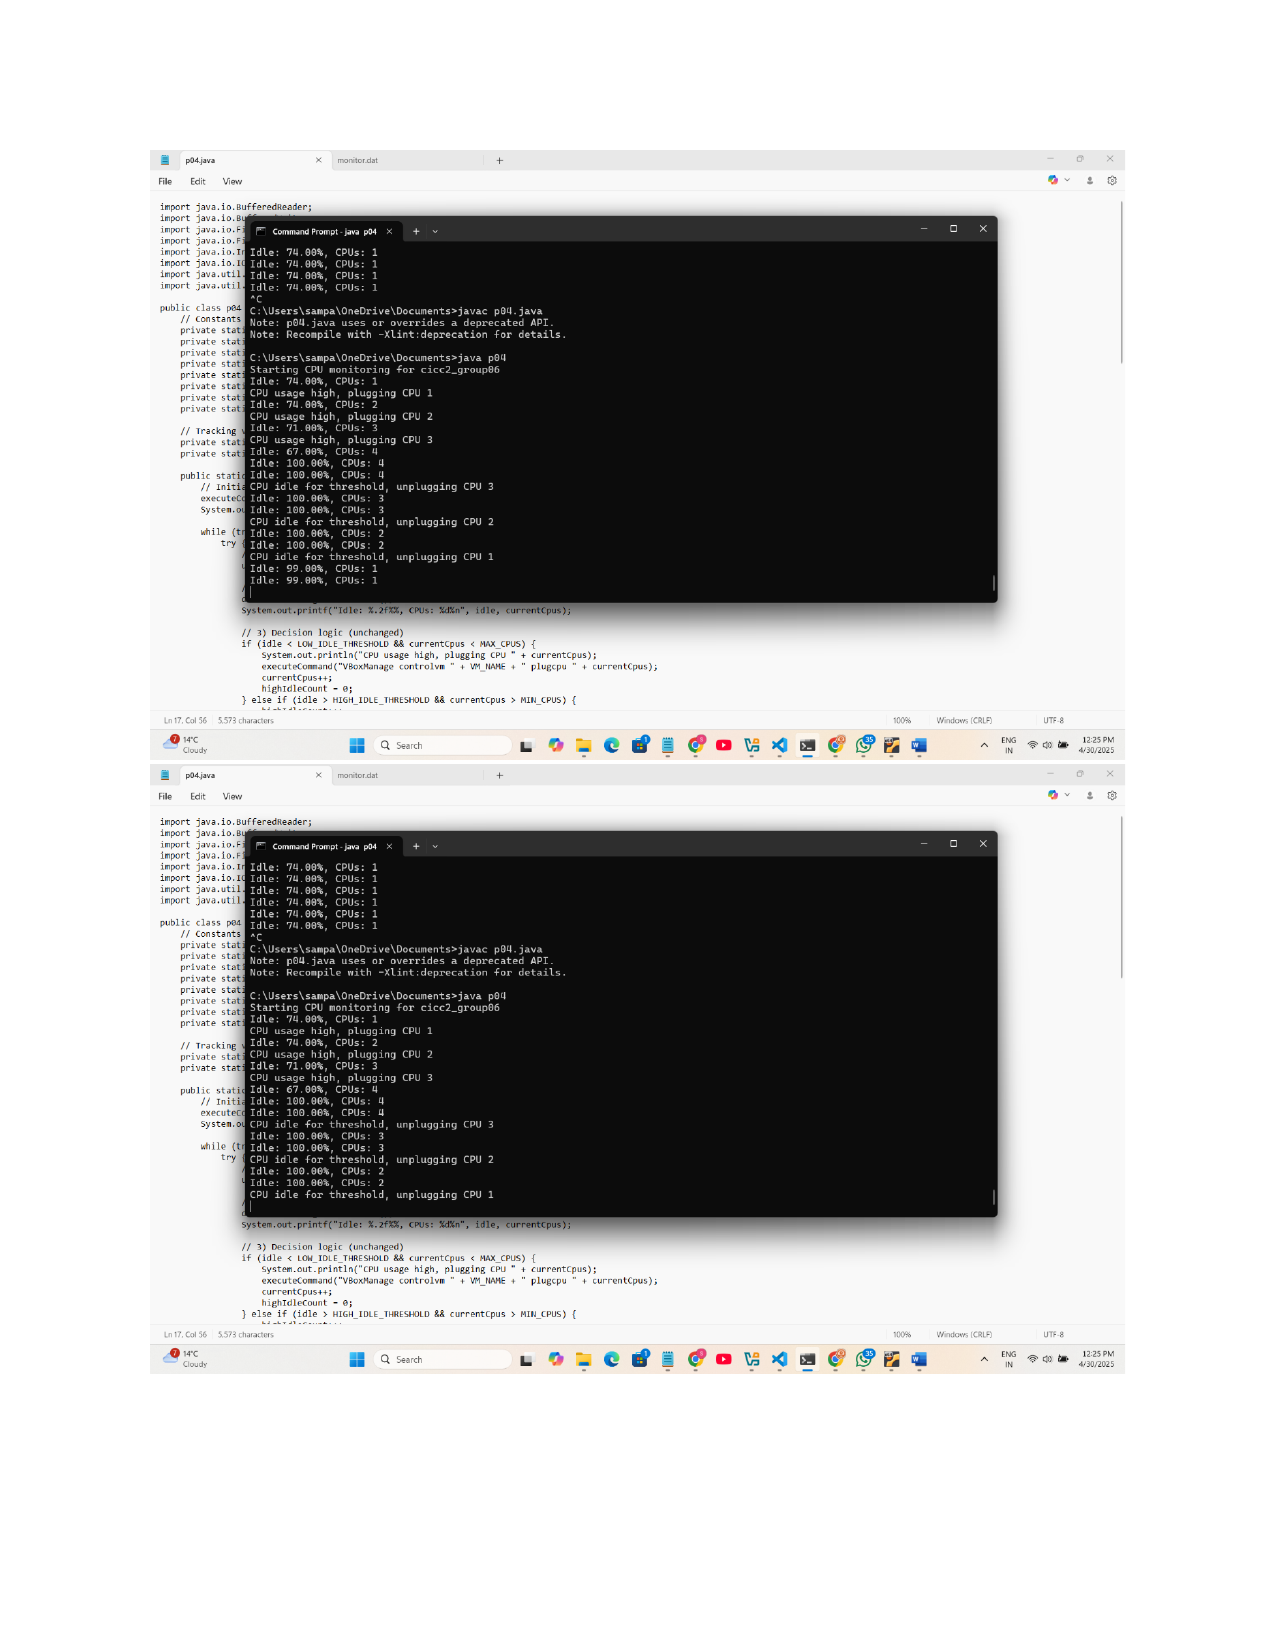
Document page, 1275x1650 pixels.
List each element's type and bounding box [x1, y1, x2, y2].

picture [150, 764, 1125, 1374]
picture [150, 150, 1125, 760]
